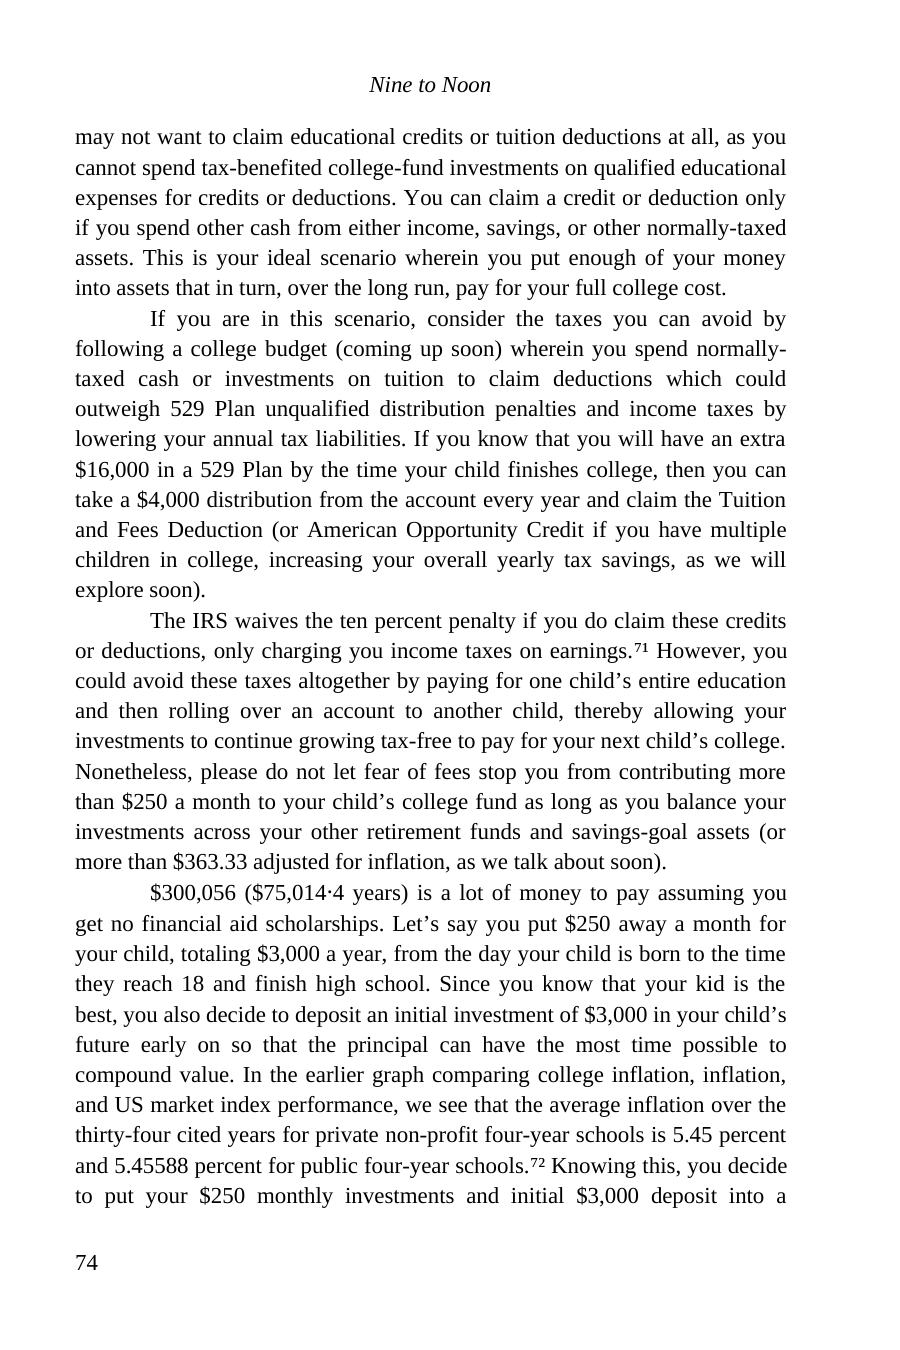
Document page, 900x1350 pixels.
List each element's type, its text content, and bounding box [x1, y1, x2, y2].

text If you are in this scenario, consider the taxes you can avoid by following a college budget (coming up soon) wherein you spend normally-taxed cash or investments on tuition to claim deductions which could outweigh 529 Plan unqualified distribution penalties and income taxes by lowering your annual tax liabilities. If you know that you will have an extra $16,000 in a 529 Plan by the time your child finishes college, then you can take a $4,000 distribution from the account every year and claim the Tuition and Fees Deduction (or American Opportunity Credit if you have multiple children in college, increasing your overall yearly tax savings, as we will explore soon). [75, 305, 787, 603]
text The IRS waives the ten percent penalty if you do claim these credits or deductions, only charging you income taxes on earnings.⁷¹ However, you could avoid these taxes altogether by paying for one child’s entire education and then rolling over an account to another child, thereby allowing your investments to continue growing tax-free to pay for your next child’s college. Nonetheless, please do not let fear of fees stop you from contributing more than $250 a month to your child’s college fund as long as you balance your investments across your other retirement funds and savings-goal assets (or more than $363.33 adjusted for inflation, as we talk about soon). [75, 607, 787, 875]
